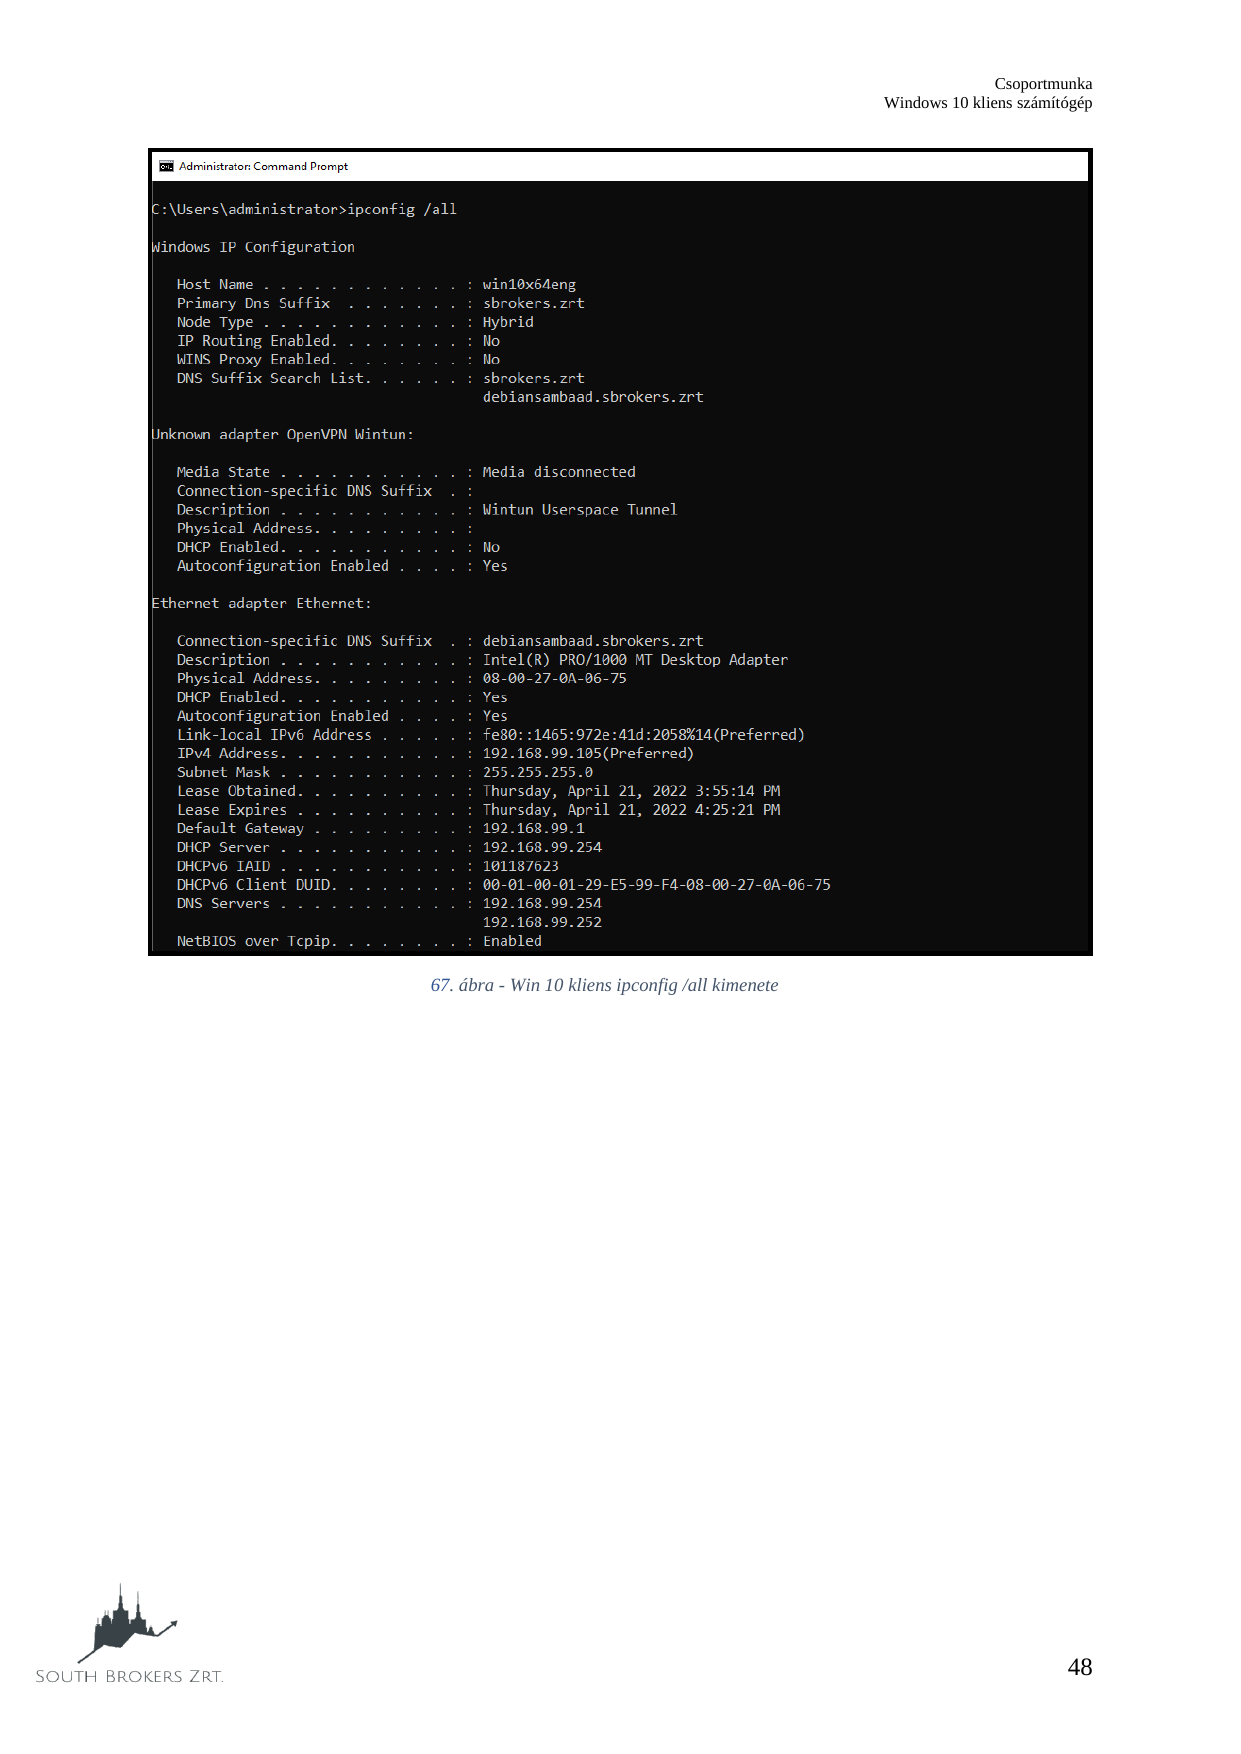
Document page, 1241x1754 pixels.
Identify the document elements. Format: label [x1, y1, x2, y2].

picture [152, 152, 1088, 951]
picture [0, 1531, 255, 1754]
